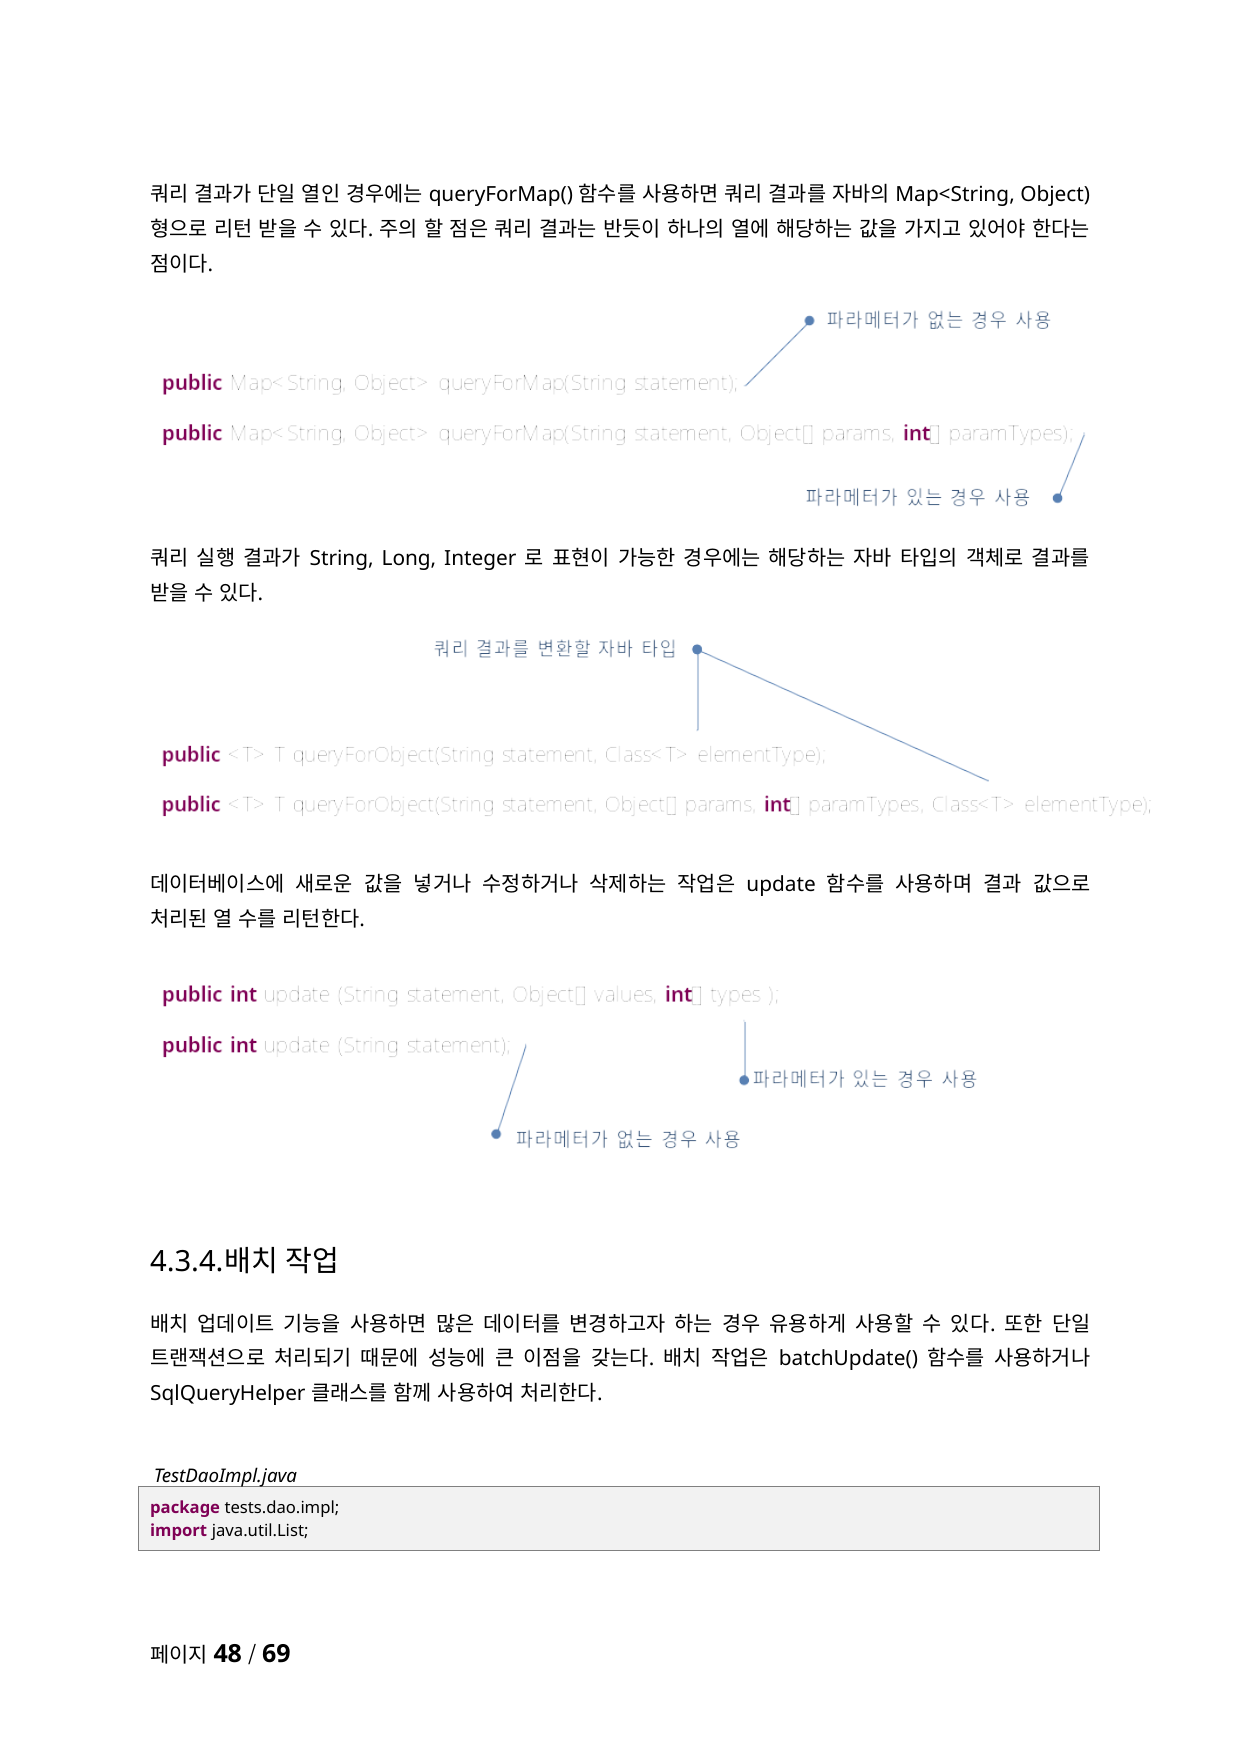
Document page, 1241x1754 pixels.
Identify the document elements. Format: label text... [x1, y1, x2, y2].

text 데이터베이스에 새로운 값을 넣거나 수정하거나 삭제하는 작업은 update 함수를 사용하며 결과 값으로 처리된 열 수를 리턴한다. [150, 867, 1090, 932]
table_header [139, 1487, 1099, 1550]
text 쿼리 결과가 단일 열인 경우에는 queryForMap() 함수를 사용하면 쿼리 결과를 자바의 Map<String, Object) 형으로 리턴 받을 수 있다. 주의 할 점은 쿼리 결과는 반듯이 하나의 열에 해당하는 값을 가지고 있어야 한다는 점이다. [150, 177, 1090, 277]
text 쿼리 실행 결과가 String, Long, Integer 로 표현이 가능한 경우에는 해당하는 자바 타입의 객체로 결과를 받을 수 있다. [150, 541, 1090, 606]
subtitle 배치 작업 [150, 1237, 1090, 1280]
text 배치 업데이트 기능을 사용하면 많은 데이터를 변경하고자 하는 경우 유용하게 사용할 수 있다. 또한 단일 트랜잭션으로 처리되기 때문에 성능에 큰 이점을 갖는다. 배치 작업은 batchUpdate() 함수를 사용하거나 SqlQueryHelper 클래스를 함께 사용하여 처리한다. [150, 1307, 1090, 1407]
